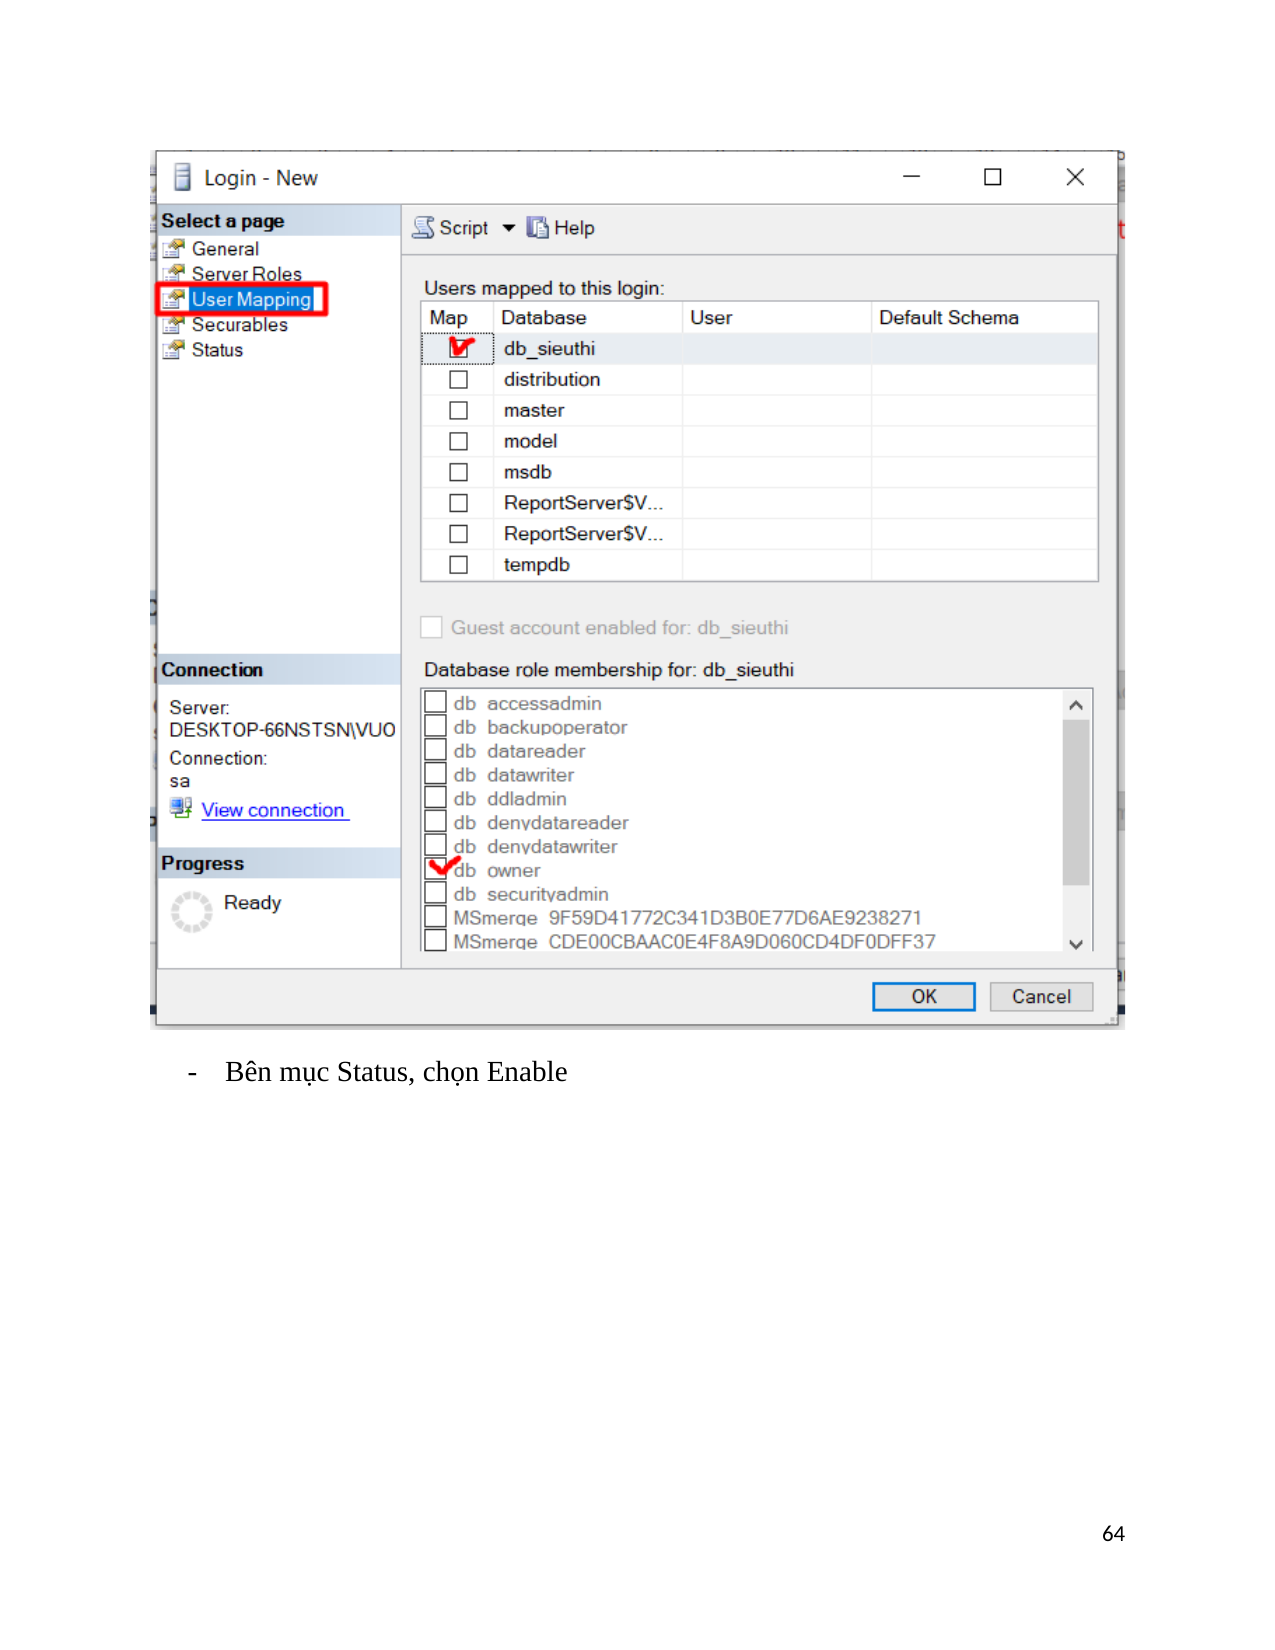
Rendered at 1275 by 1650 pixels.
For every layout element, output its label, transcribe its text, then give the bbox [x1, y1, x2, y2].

picture [150, 150, 1125, 1030]
list Bên mục Status, chọn Enable [187, 1054, 1125, 1088]
